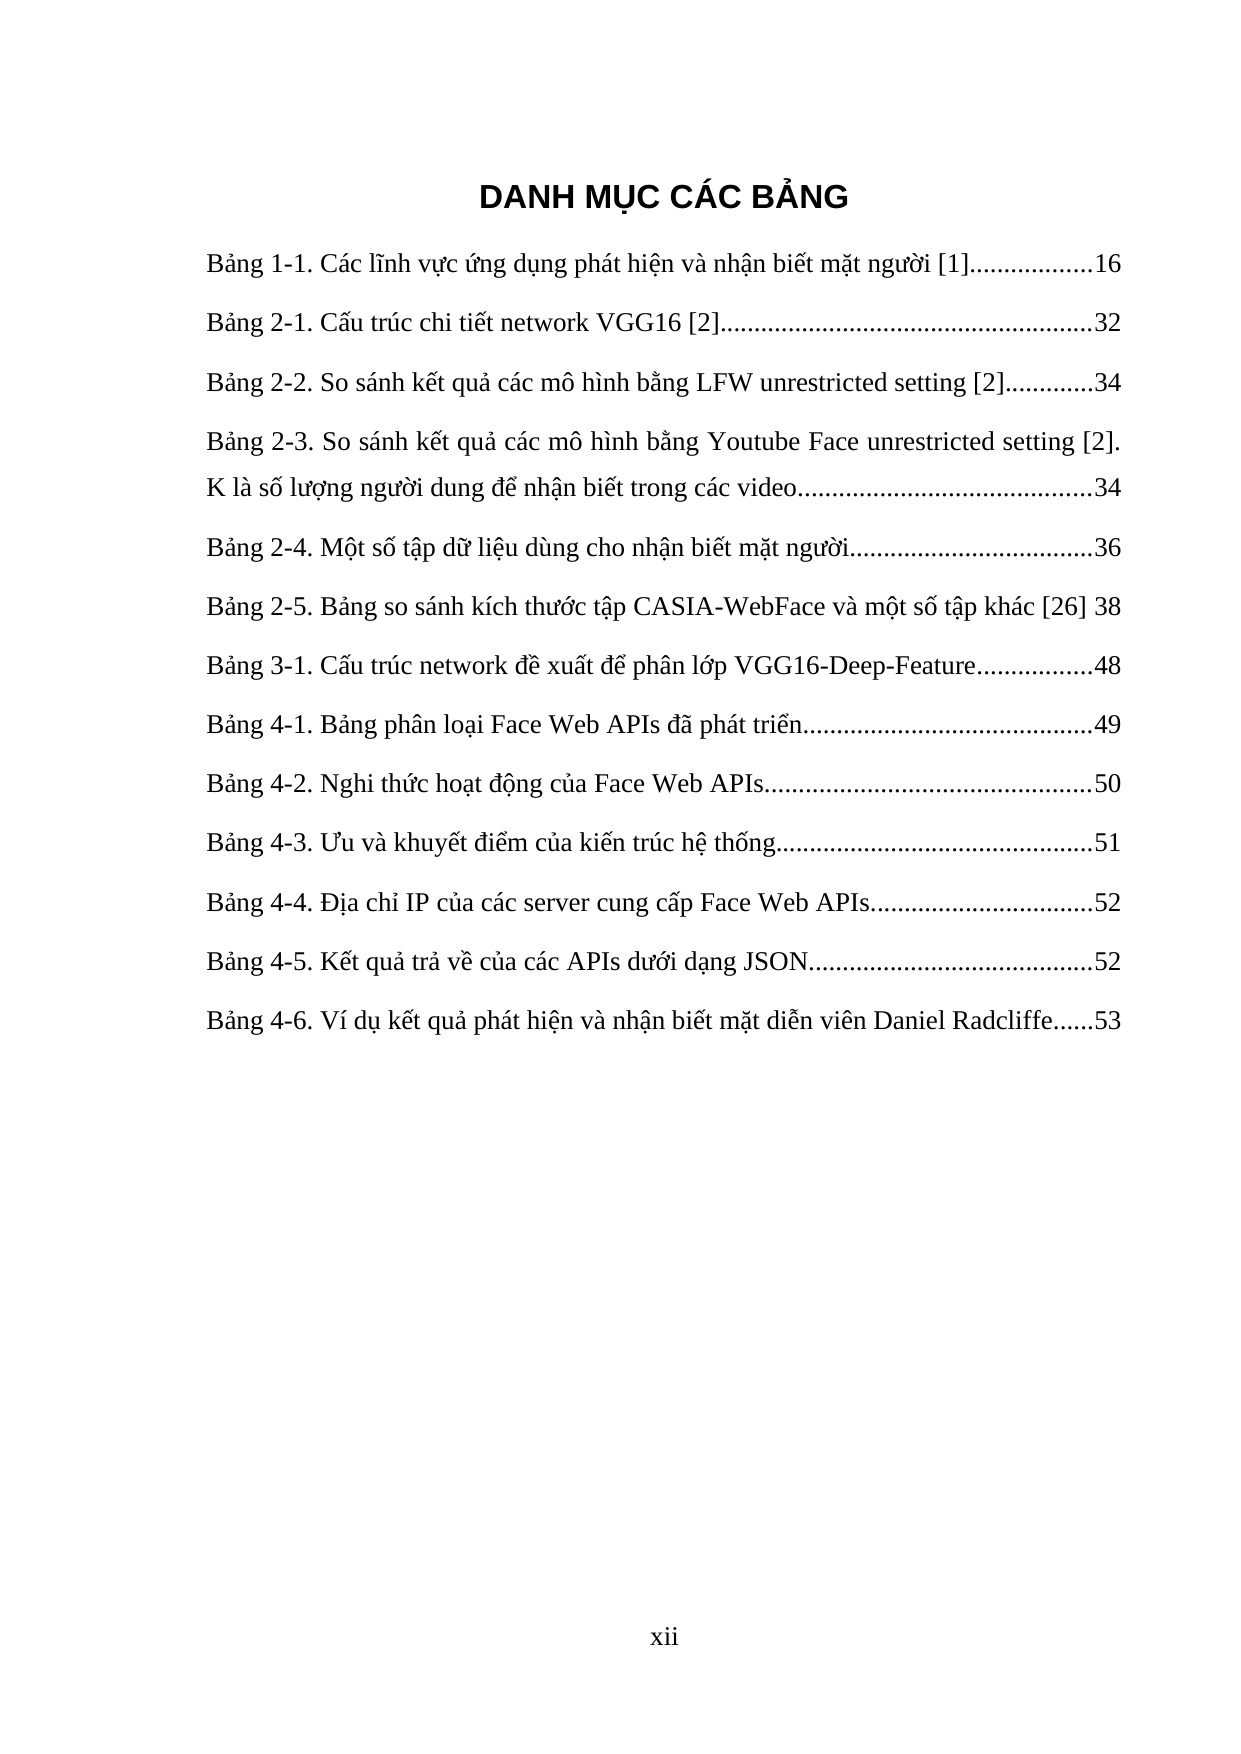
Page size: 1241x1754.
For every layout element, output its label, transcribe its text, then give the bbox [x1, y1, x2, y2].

text Bảng 1-1. Các lĩnh vực ứng dụng phát hiện và nhận biết mặt người [1] 16 [206, 247, 1122, 278]
text Bảng 4-6. Ví dụ kết quả phát hiện và nhận biết mặt diễn viên Daniel Radcliffe. 53 [206, 1004, 1122, 1035]
text Bảng 2-4. Một số tập dữ liệu dùng cho nhận biết mặt người 36 [206, 531, 1122, 562]
text Bảng 4-3. Ưu và khuyết điểm của kiến trúc hệ thống. 51 [206, 826, 1122, 858]
title DANH MỤC CÁC BẢNG [206, 177, 1122, 216]
text Bảng 2-5. Bảng so sánh kích thước tập CASIA-WebFace và một số tập khác [26] 38 [206, 590, 1122, 621]
text Bảng 4-5. Kết quả trả về của các APIs dưới dạng JSON. 52 [206, 945, 1122, 976]
text Bảng 4-1. Bảng phân loại Face Web APIs đã phát triển. 49 [206, 708, 1122, 739]
text Bảng 2-3. So sánh kết quả các mô hình bằng Youtube Face unrestricted setting [2]. K là số lượng người dung để nhận biết trong các video. 34 [206, 425, 1122, 503]
text Bảng 4-4. Địa chỉ IP của các server cung cấp Face Web APIs. 52 [206, 886, 1122, 917]
text Bảng 2-2. So sánh kết quả các mô hình bằng LFW unrestricted setting [2] 34 [206, 366, 1122, 397]
text Bảng 4-2. Nghi thức hoạt động của Face Web APIs. 50 [206, 767, 1122, 798]
text Bảng 2-1. Cấu trúc chi tiết network VGG16 [2] 32 [206, 306, 1122, 338]
text Bảng 3-1. Cấu trúc network đề xuất để phân lớp VGG16-Deep-Feature 48 [206, 649, 1122, 680]
